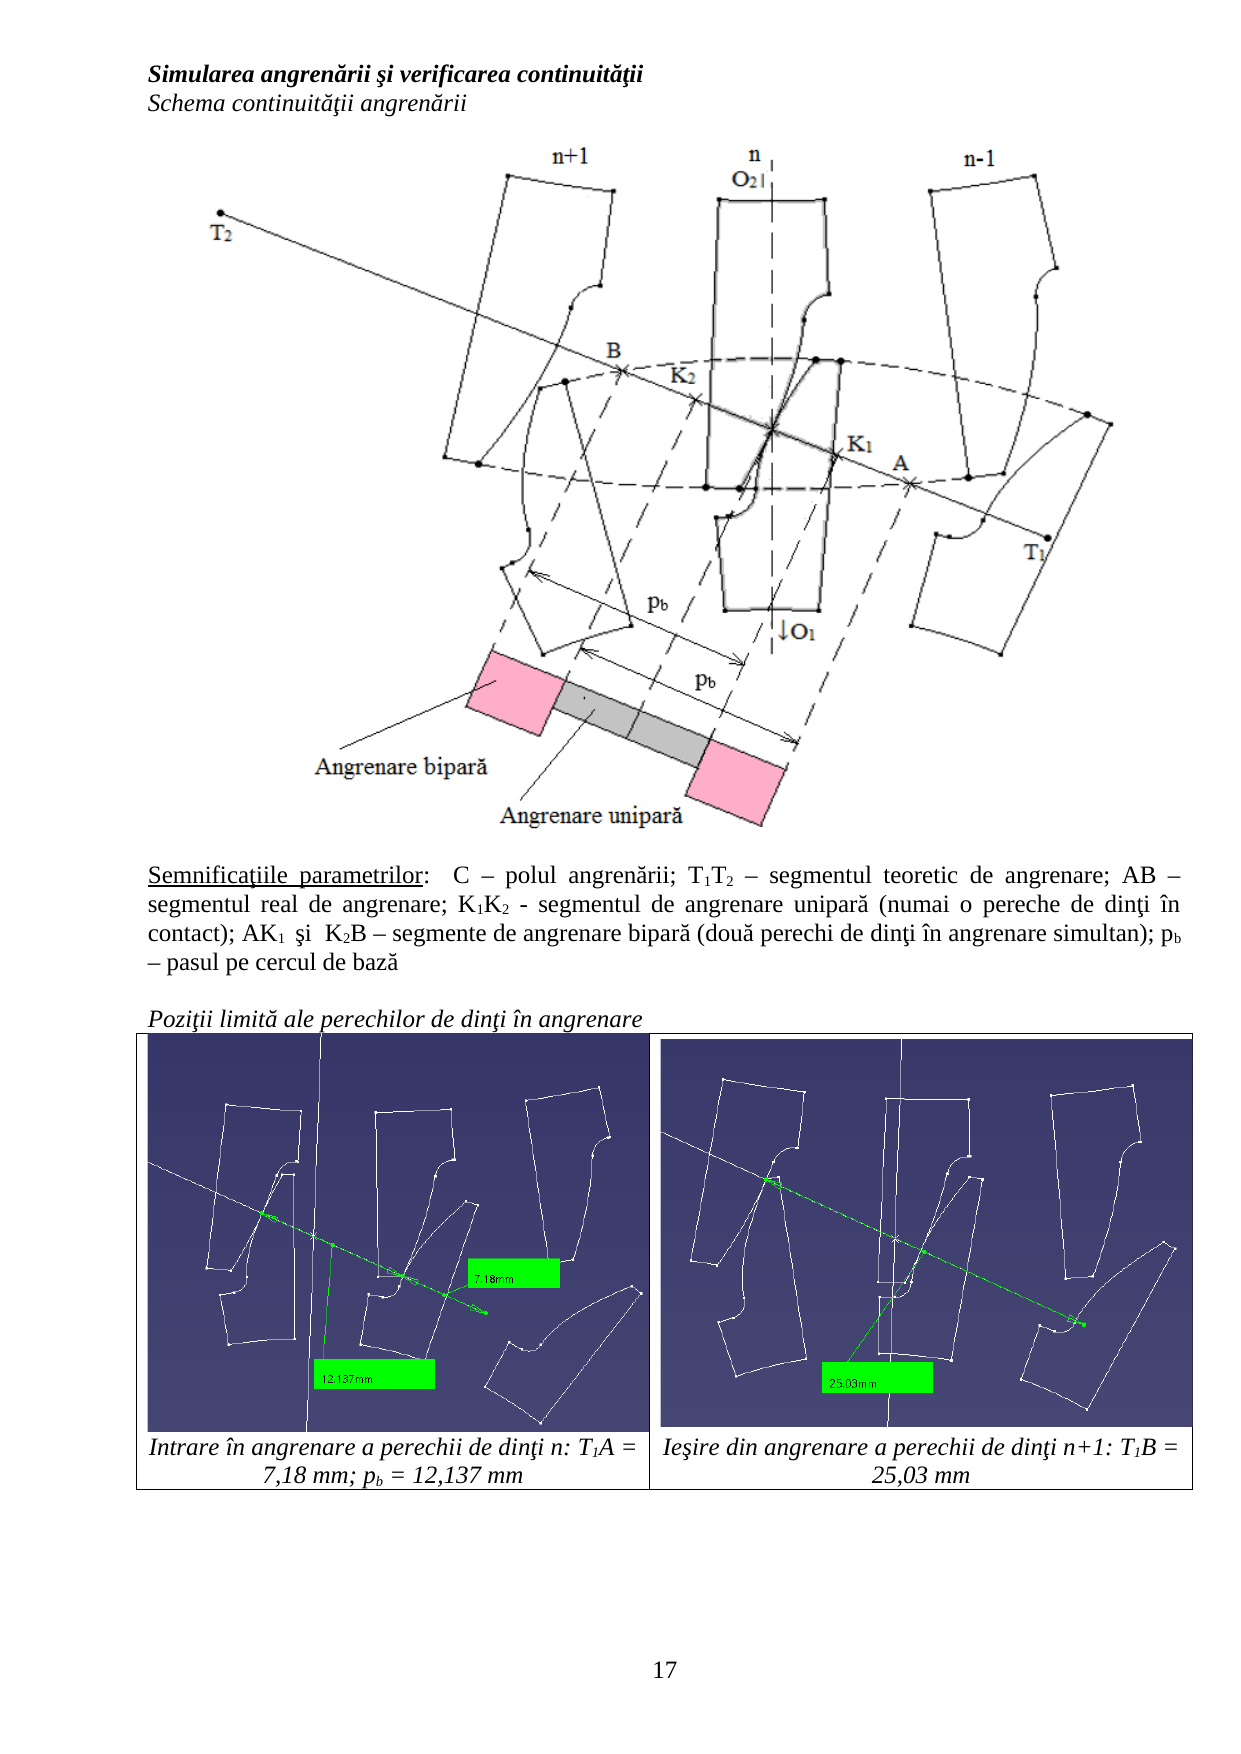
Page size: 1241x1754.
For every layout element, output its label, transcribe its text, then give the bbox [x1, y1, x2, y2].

text Schema continuităţii angrenării [148, 88, 1181, 117]
text Semnificaţiile parametrilor: C – polul angrenării; T1T2 – segmentul teoretic de angrenare; AB – segmentul real de angrenare; K1K2 - segmentul de angrenare unipară (numai o pereche de dinţi în contact); AK1 şi K2B – segmente de angrenare bipară (două perechi de dinţi în angrenare simultan); pb – pasul pe cercul de bază [148, 860, 1181, 975]
picture [660, 1039, 1193, 1427]
table_header [650, 1034, 1192, 1432]
text Poziţii limită ale perechilor de dinţi în angrenare [148, 1004, 1181, 1033]
picture [147, 1033, 650, 1432]
table_cell Ieşire din angrenare a perechii de dinţi n+1: T1B = 25,03 mm [650, 1432, 1192, 1489]
table_header [137, 1034, 147, 1432]
picture [207, 145, 1122, 832]
text Simularea angrenării şi verificarea continuităţii [148, 59, 1181, 88]
table_cell Intrare în angrenare a perechii de dinţi n: T1A = 7,18 mm; pb = 12,137 mm [137, 1432, 649, 1489]
